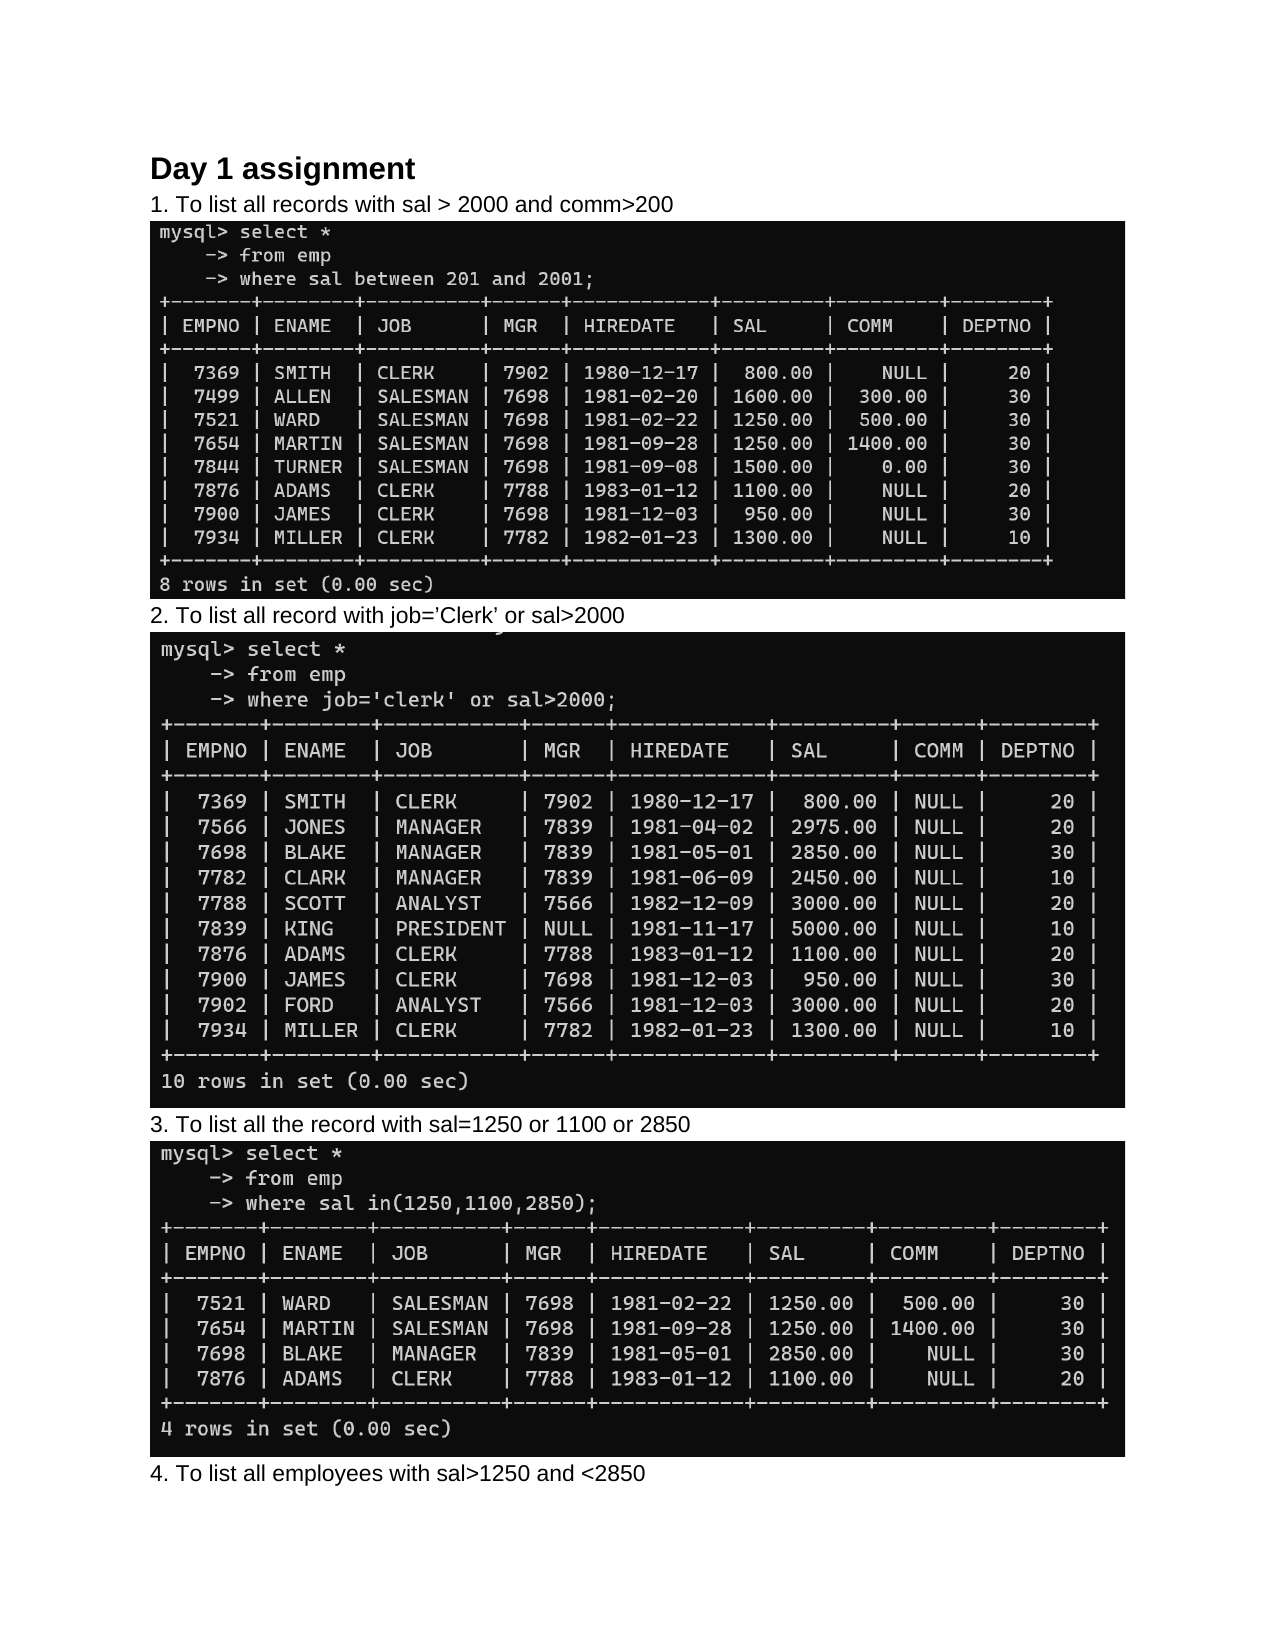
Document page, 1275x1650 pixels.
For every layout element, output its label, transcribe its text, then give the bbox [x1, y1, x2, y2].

text 1. To list all records with sal > 2000 and comm>200 [150, 191, 1125, 218]
text Day 1 assignment [150, 150, 1125, 186]
picture [150, 1141, 1125, 1457]
text 4. To list all employees with sal>1250 and <2850 [150, 1460, 1125, 1486]
text 3. To list all the record with sal=1250 or 1100 or 2850 [150, 1111, 1125, 1138]
picture [150, 221, 1125, 599]
picture [150, 632, 1125, 1108]
text 2. To list all record with job=’Clerk’ or sal>2000 [150, 602, 1125, 629]
